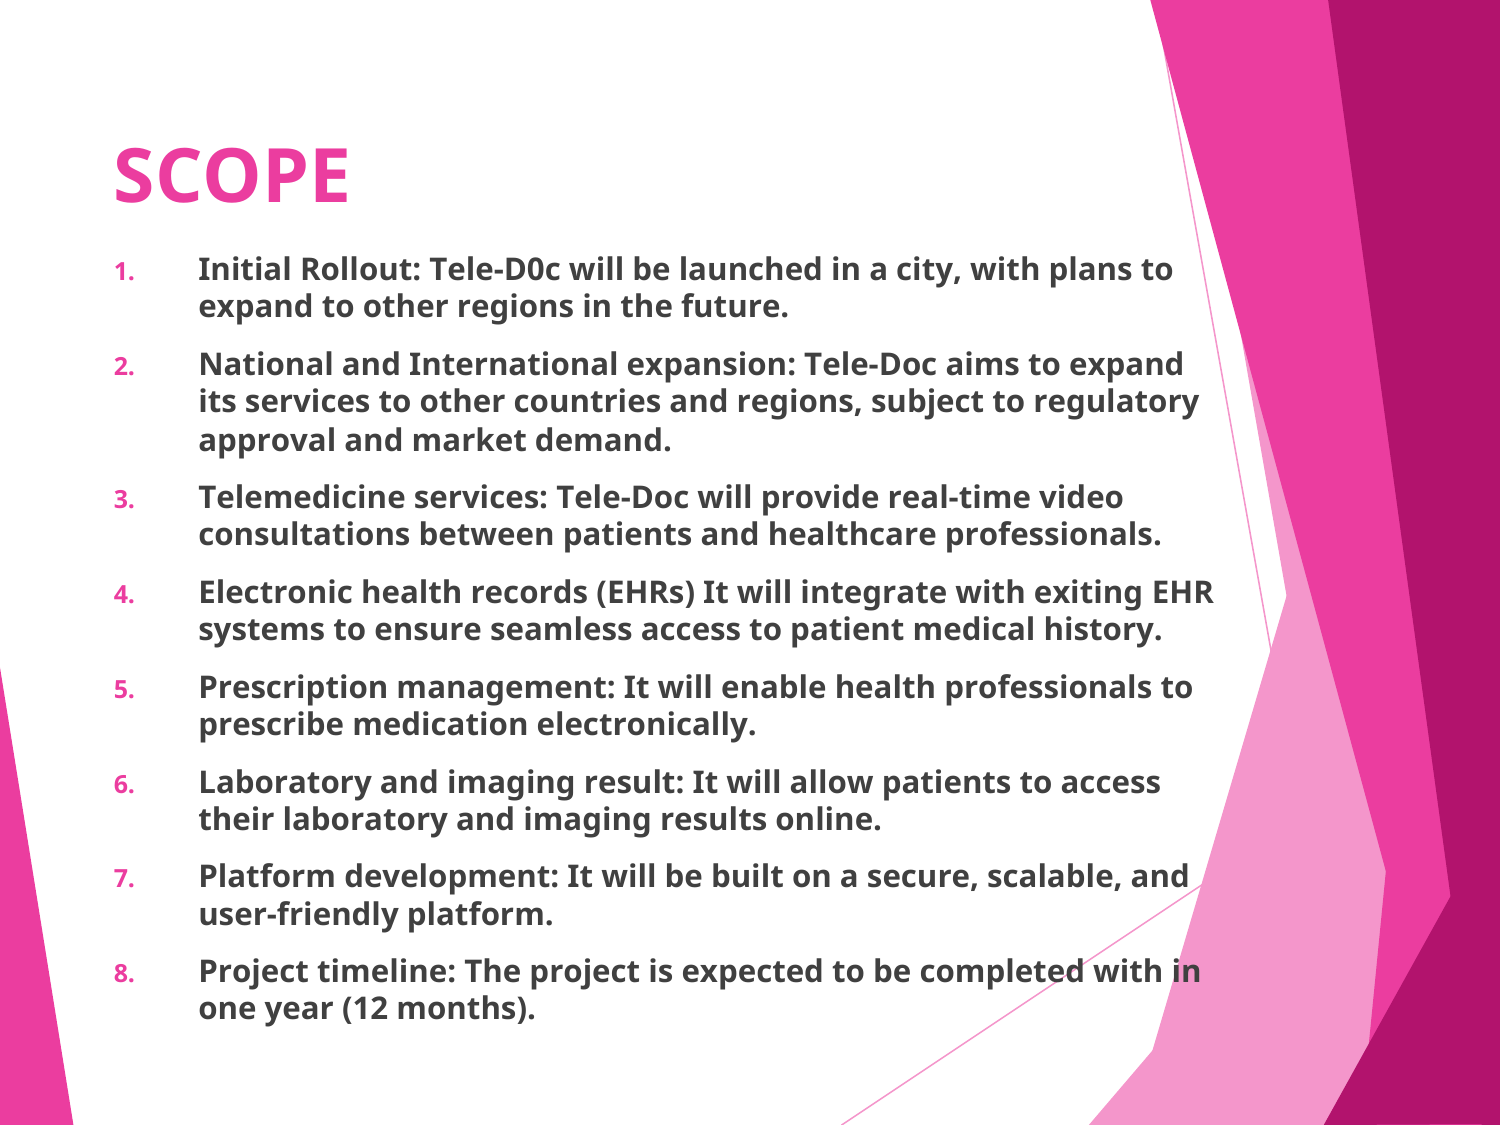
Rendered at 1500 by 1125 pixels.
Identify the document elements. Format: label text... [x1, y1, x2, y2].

list National and International expansion: Tele-Doc aims to expand its services to other countries and regions, subject to regulatory approval and market demand. [113, 345, 1222, 460]
list Electronic health records (EHRs) It will integrate with exiting EHR systems to ensure seamless access to patient medical history. [113, 573, 1222, 650]
list Initial Rollout: Tele-D0c will be launched in a city, with plans to expand to other regions in the future. [113, 250, 1222, 327]
list Project timeline: The project is expected to be completed with in one year (12 months). [113, 952, 1222, 1029]
list Prescription management: It will enable health professionals to prescribe medication electronically. [113, 668, 1222, 744]
list Telemedicine services: Tele-Doc will provide real-time video consultations between patients and healthcare professionals. [113, 478, 1222, 555]
list Platform development: It will be built on a secure, scalable, and user-friendly platform. [113, 857, 1222, 934]
subtitle SCOPE [113, 122, 1226, 224]
list Laboratory and imaging result: It will allow patients to access their laboratory and imaging results online. [113, 762, 1222, 839]
